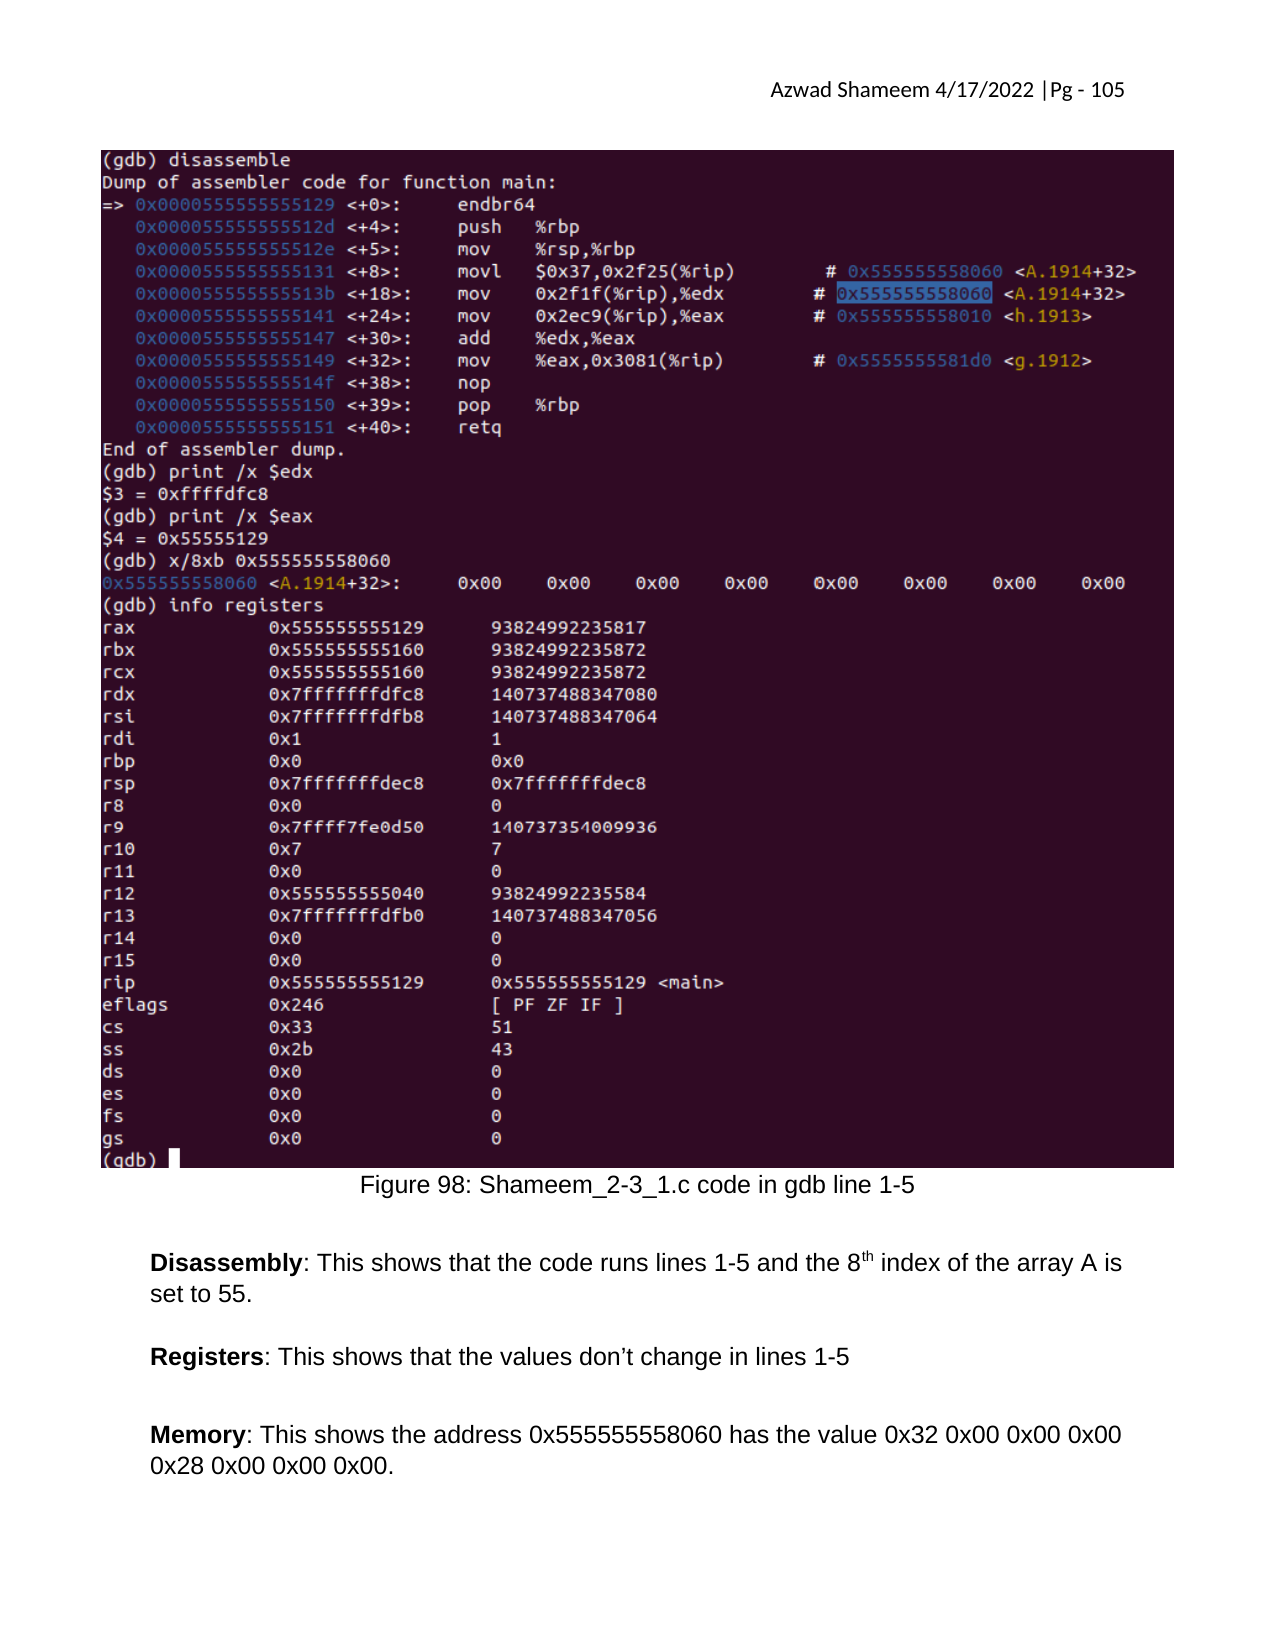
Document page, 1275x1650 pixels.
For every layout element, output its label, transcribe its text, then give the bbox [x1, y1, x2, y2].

text Memory: This shows the address 0x555555558060 has the value 0x32 0x00 0x00 0x00 0x28 0x00 0x00 0x00. [150, 1420, 1125, 1480]
picture [101, 150, 1174, 1168]
text Registers: This shows that the values don’t change in lines 1-5 [150, 1341, 1125, 1370]
text Disassembly: This shows that the code runs lines 1-5 and the 8th index of the array A is set to 55. [150, 1248, 1125, 1308]
text Figure 98: Shameem_2-3_1.c code in gdb line 1-5 [150, 1168, 1125, 1198]
